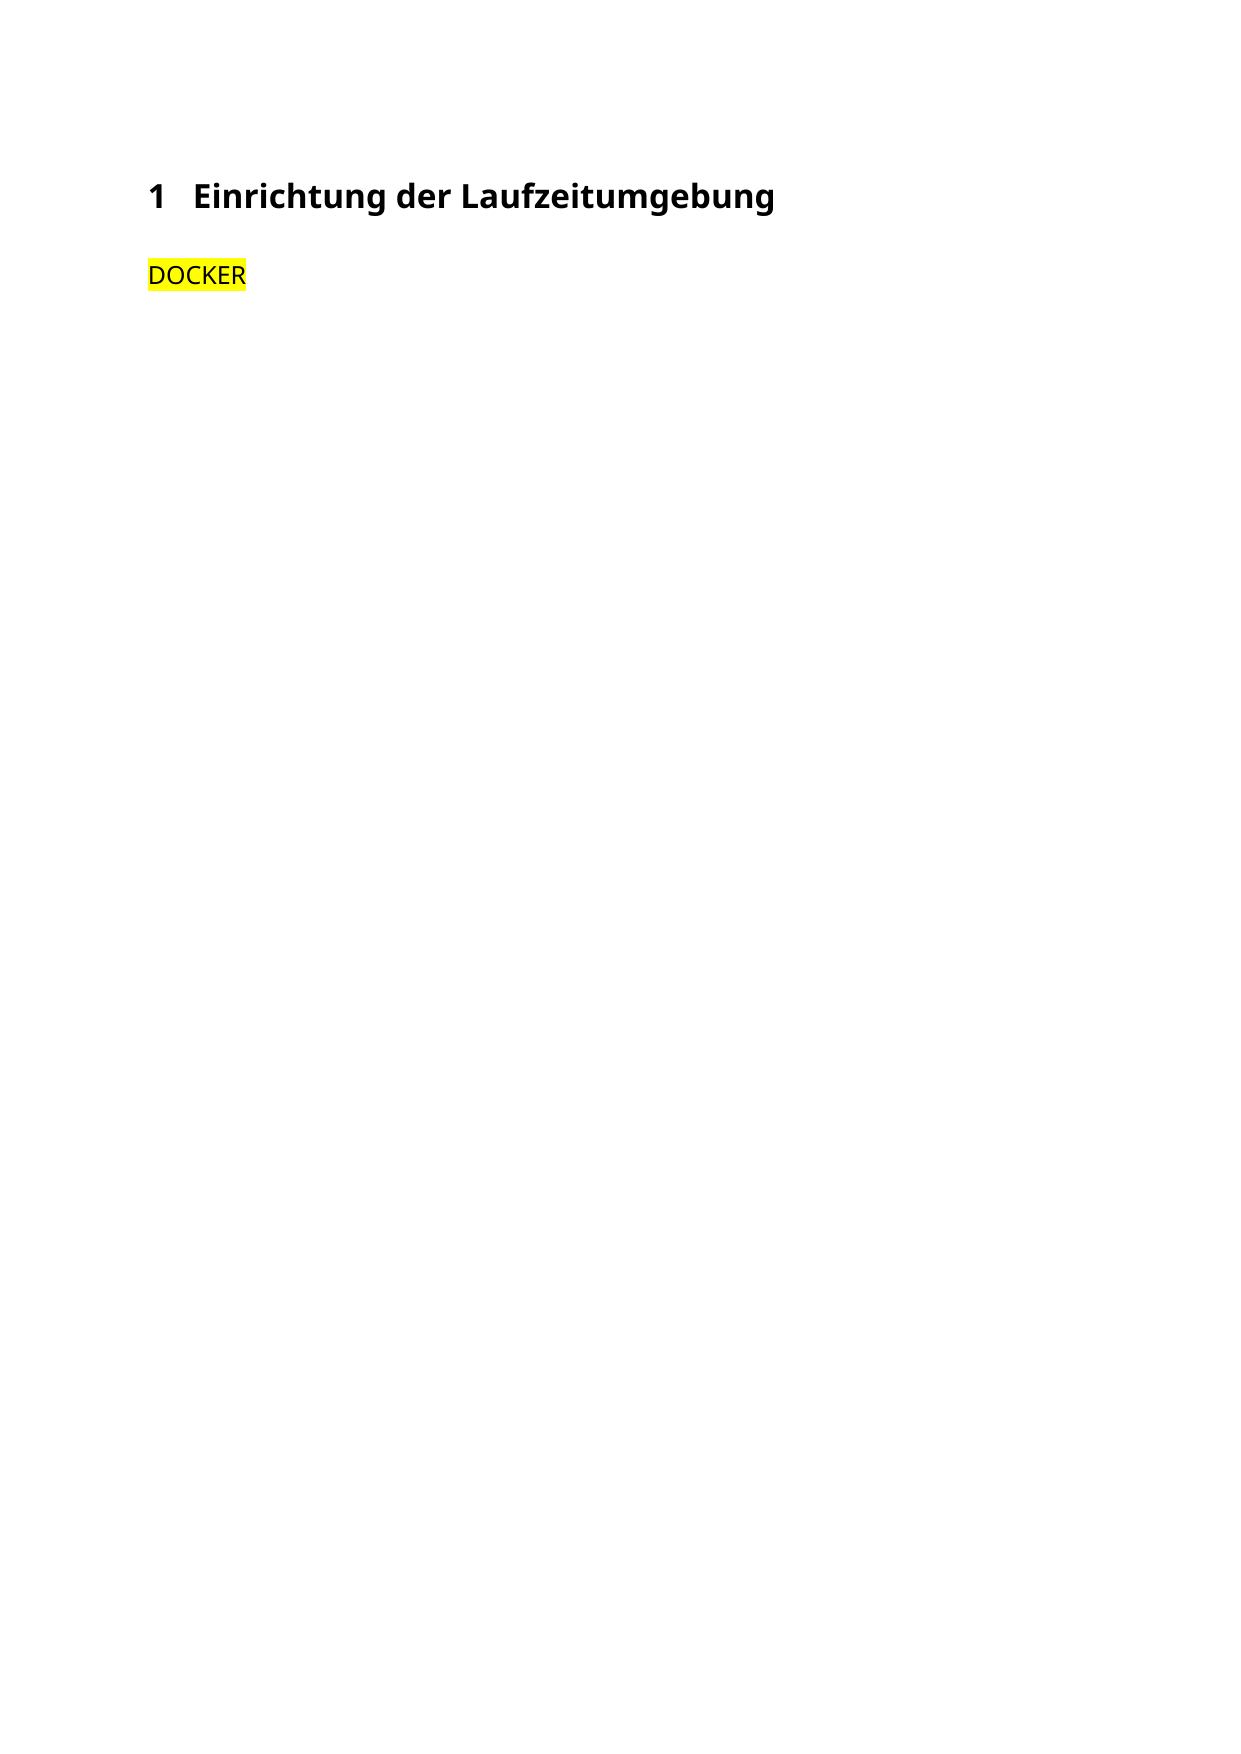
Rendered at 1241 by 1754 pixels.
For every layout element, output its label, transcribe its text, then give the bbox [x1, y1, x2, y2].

text 1 Einrichtung der Laufzeitumgebung [148, 173, 1093, 218]
text DOCKER [148, 257, 1093, 291]
